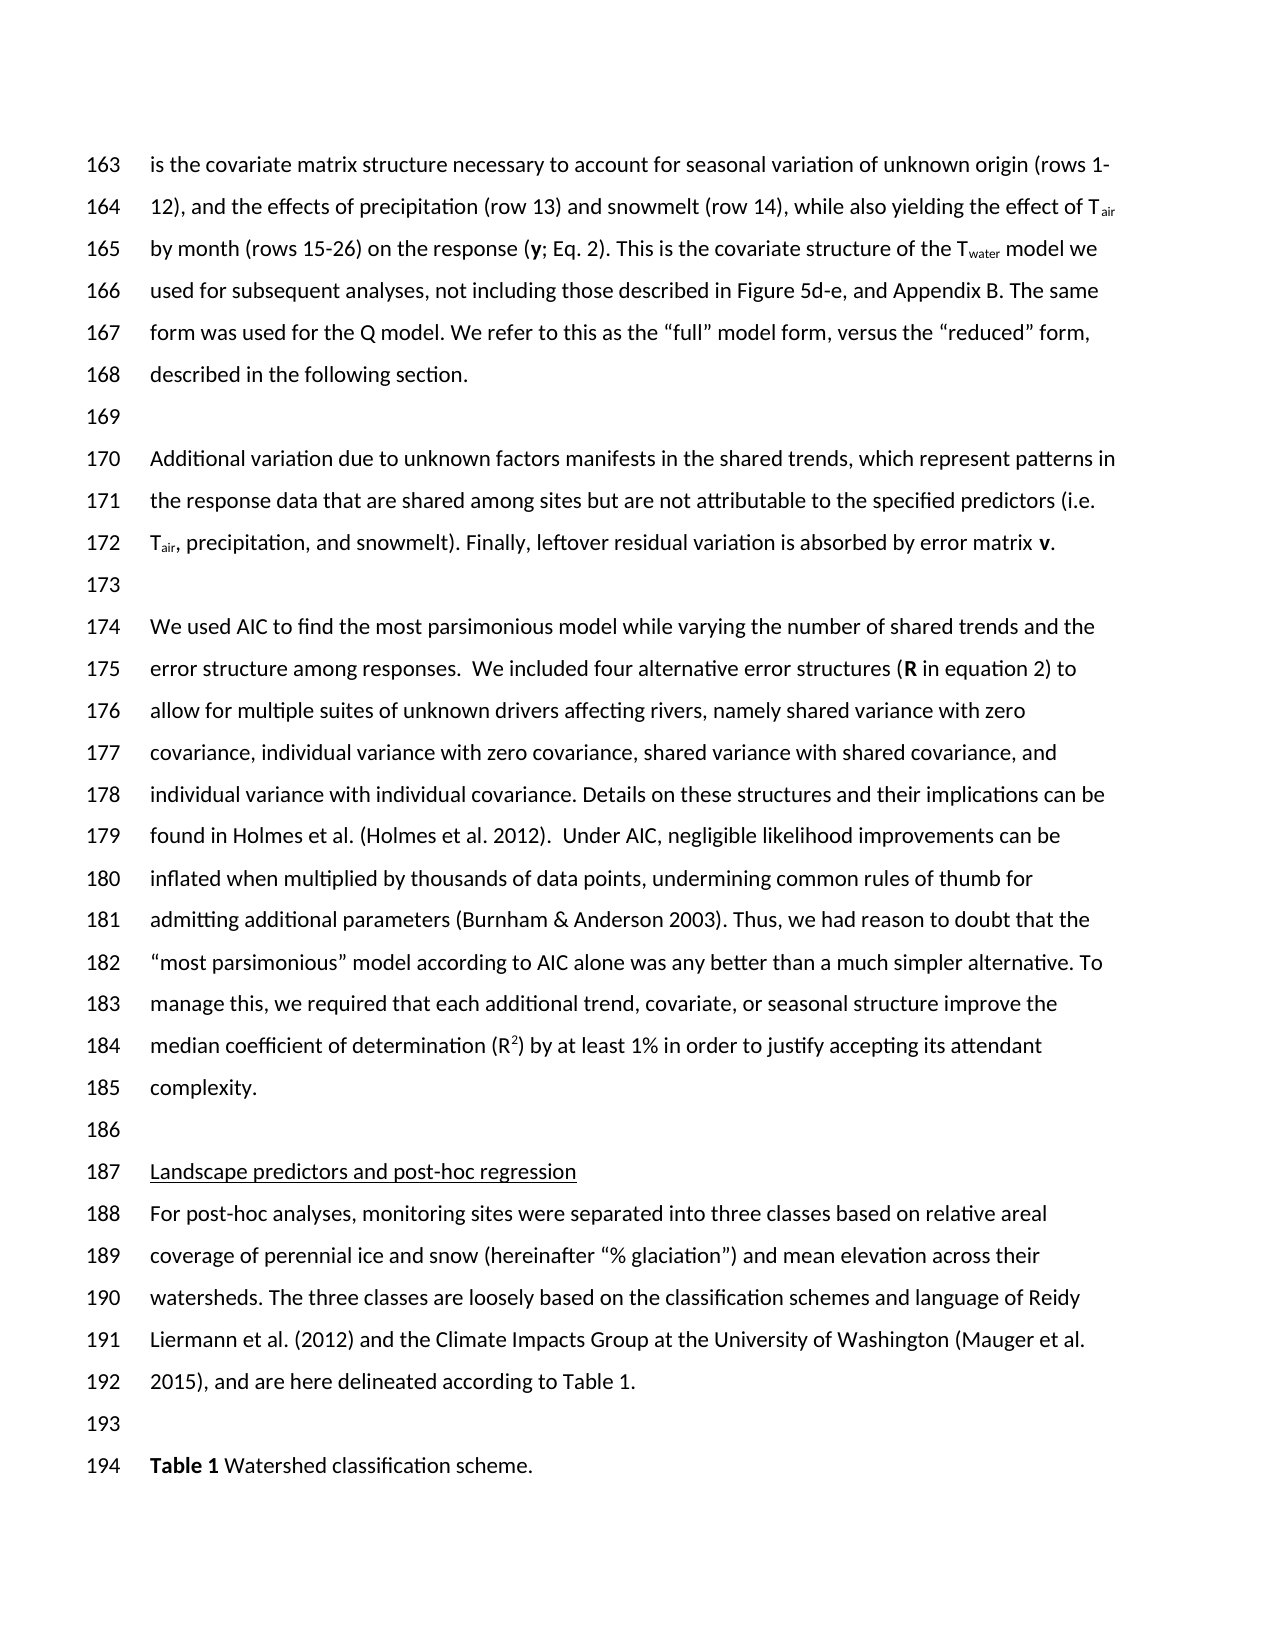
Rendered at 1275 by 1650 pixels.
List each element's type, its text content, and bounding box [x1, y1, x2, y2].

text Landscape predictors and post-hoc regression [150, 1157, 1125, 1186]
text We used AIC to find the most parsimonious model while varying the number of shared trends and the error structure among responses. We included four alternative error structures (R in equation 2) to allow for multiple suites of unknown drivers affecting rivers, namely shared variance with zero covariance, individual variance with zero covariance, shared variance with shared covariance, and individual variance with individual covariance. Details on these structures and their implications can be found in Holmes et al. (Holmes et al. 2012). Under AIC, negligible likelihood improvements can be inflated when multiplied by thousands of data points, undermining common rules of thumb for admitting additional parameters (Burnham & Anderson 2003). Thus, we had reason to doubt that the “most parsimonious” model according to AIC alone was any better than a much simpler alternative. To manage this, we required that each additional trend, covariate, or seasonal structure improve the median coefficient of determination (R2) by at least 1% in order to justify accepting its attendant complexity. [150, 612, 1125, 1102]
text is the covariate matrix structure necessary to account for seasonal variation of unknown origin (rows 1-12), and the effects of precipitation (row 13) and snowmelt (row 14), while also yielding the effect of Tair by month (rows 15-26) on the response (y; Eq. 2). This is the covariate structure of the Twater model we used for subsequent analyses, not including those described in Figure 5d-e, and Appendix B. The same form was used for the Q model. We refer to this as the “full” model form, versus the “reduced” form, described in the following section. [150, 150, 1125, 388]
text For post-hoc analyses, monitoring sites were separated into three classes based on relative areal coverage of perennial ice and snow (hereinafter “% glaciation”) and mean elevation across their watersheds. The three classes are loosely based on the classification schemes and language of Reidy Liermann et al. (2012) and the Climate Impacts Group at the University of Washington (Mauger et al. 2015), and are here delineated according to Table 1. [150, 1199, 1125, 1395]
text Table 1 Watershed classification scheme. [150, 1451, 1125, 1479]
text Additional variation due to unknown factors manifests in the shared trends, which represent patterns in the response data that are shared among sites but are not attributable to the specified predictors (i.e. Tair, precipitation, and snowmelt). Finally, leftover residual variation is absorbed by error matrix v. [150, 444, 1125, 556]
